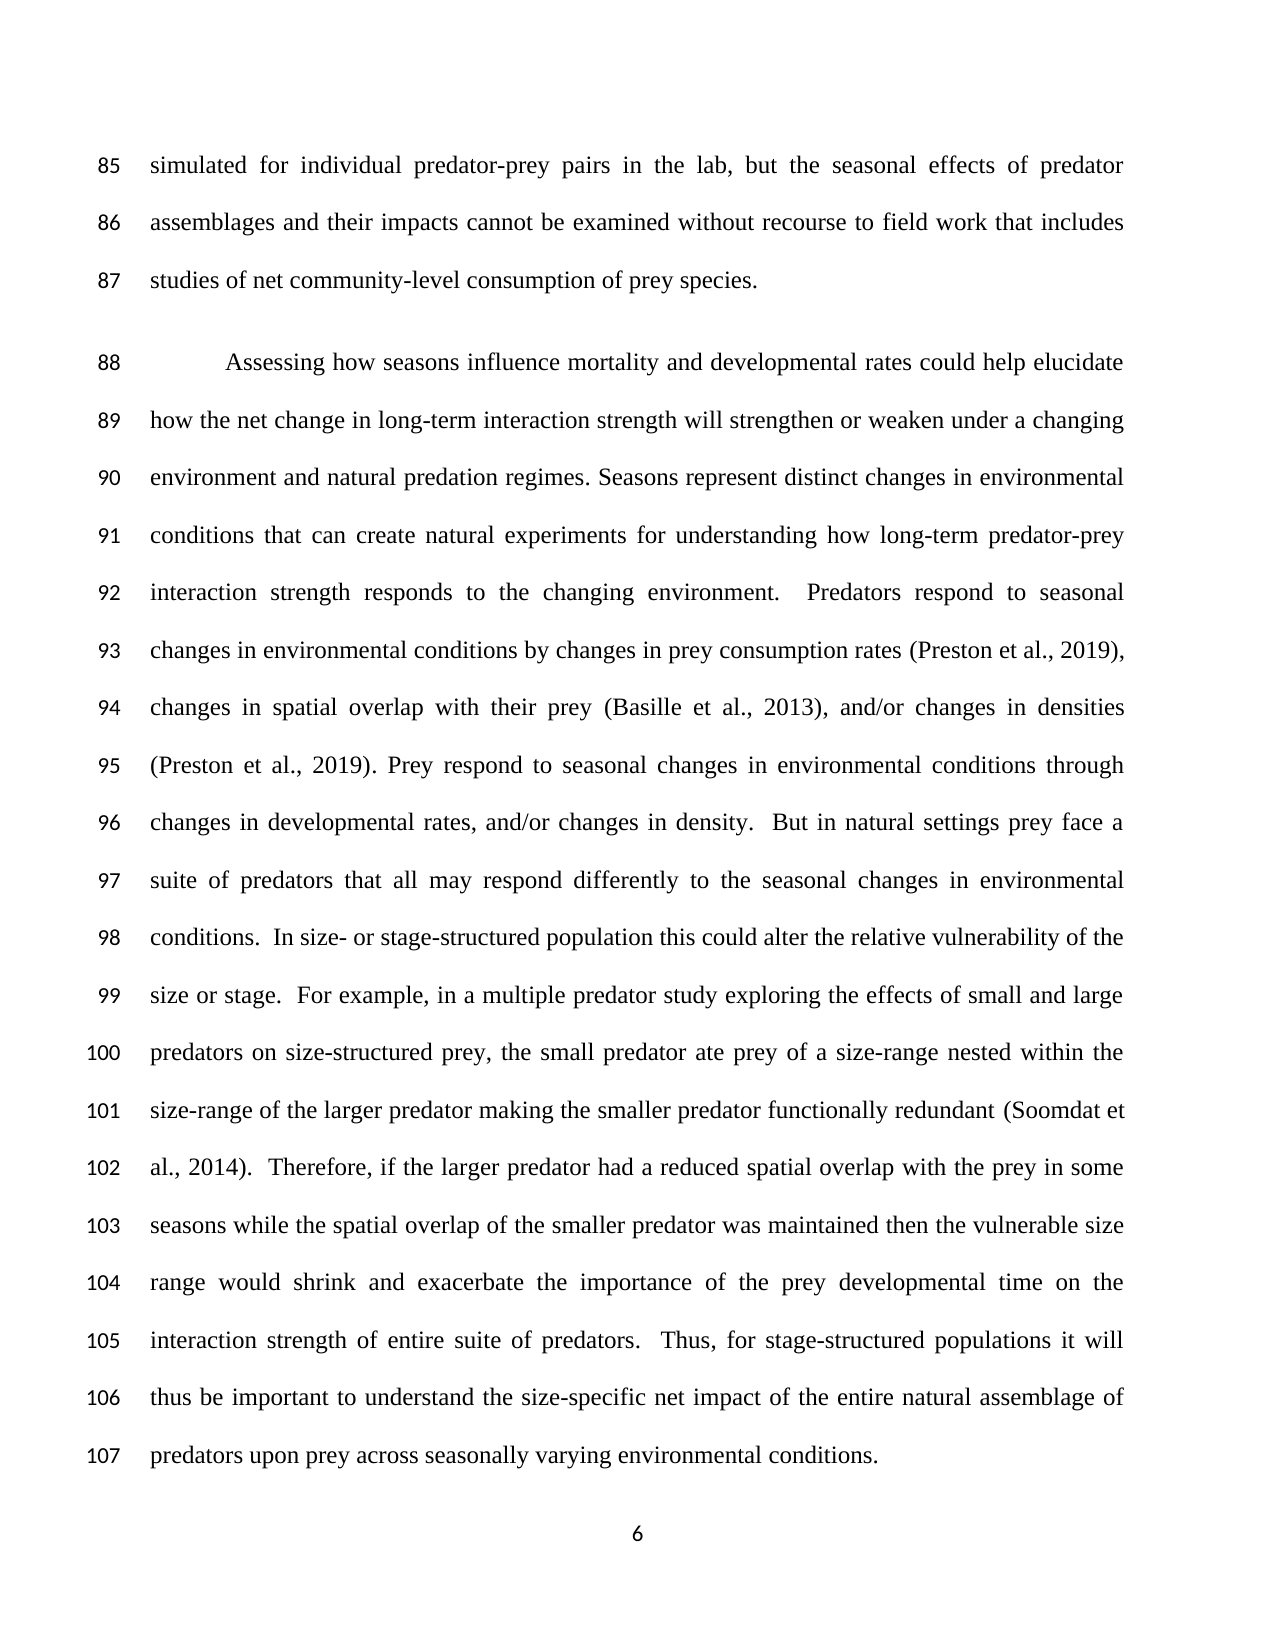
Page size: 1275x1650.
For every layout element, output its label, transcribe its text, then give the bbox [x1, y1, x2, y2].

text Assessing how seasons influence mortality and developmental rates could help elucidate how the net change in long-term interaction strength will strengthen or weaken under a changing environment and natural predation regimes. Seasons represent distinct changes in environmental conditions that can create natural experiments for understanding how long-term predator-prey interaction strength responds to the changing environment. Predators respond to seasonal changes in environmental conditions by changes in prey consumption rates (Preston et al., 2019), changes in spatial overlap with their prey (Basille et al., 2013), and/or changes in densities (Preston et al., 2019). Prey respond to seasonal changes in environmental conditions through changes in developmental rates, and/or changes in density. But in natural settings prey face a suite of predators that all may respond differently to the seasonal changes in environmental conditions. In size- or stage-structured population this could alter the relative vulnerability of the size or stage. For example, in a multiple predator study exploring the effects of small and large predators on size-structured prey, the small predator ate prey of a size-range nested within the size-range of the larger predator making the smaller predator functionally redundant (Soomdat et al., 2014). Therefore, if the larger predator had a reduced spatial overlap with the prey in some seasons while the spatial overlap of the smaller predator was maintained then the vulnerable size range would shrink and exacerbate the importance of the prey developmental time on the interaction strength of entire suite of predators. Thus, for stage-structured populations it will thus be important to understand the size-specific net impact of the entire natural assemblage of predators upon prey across seasonally varying environmental conditions. [150, 347, 1125, 1469]
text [150, 150, 1125, 294]
